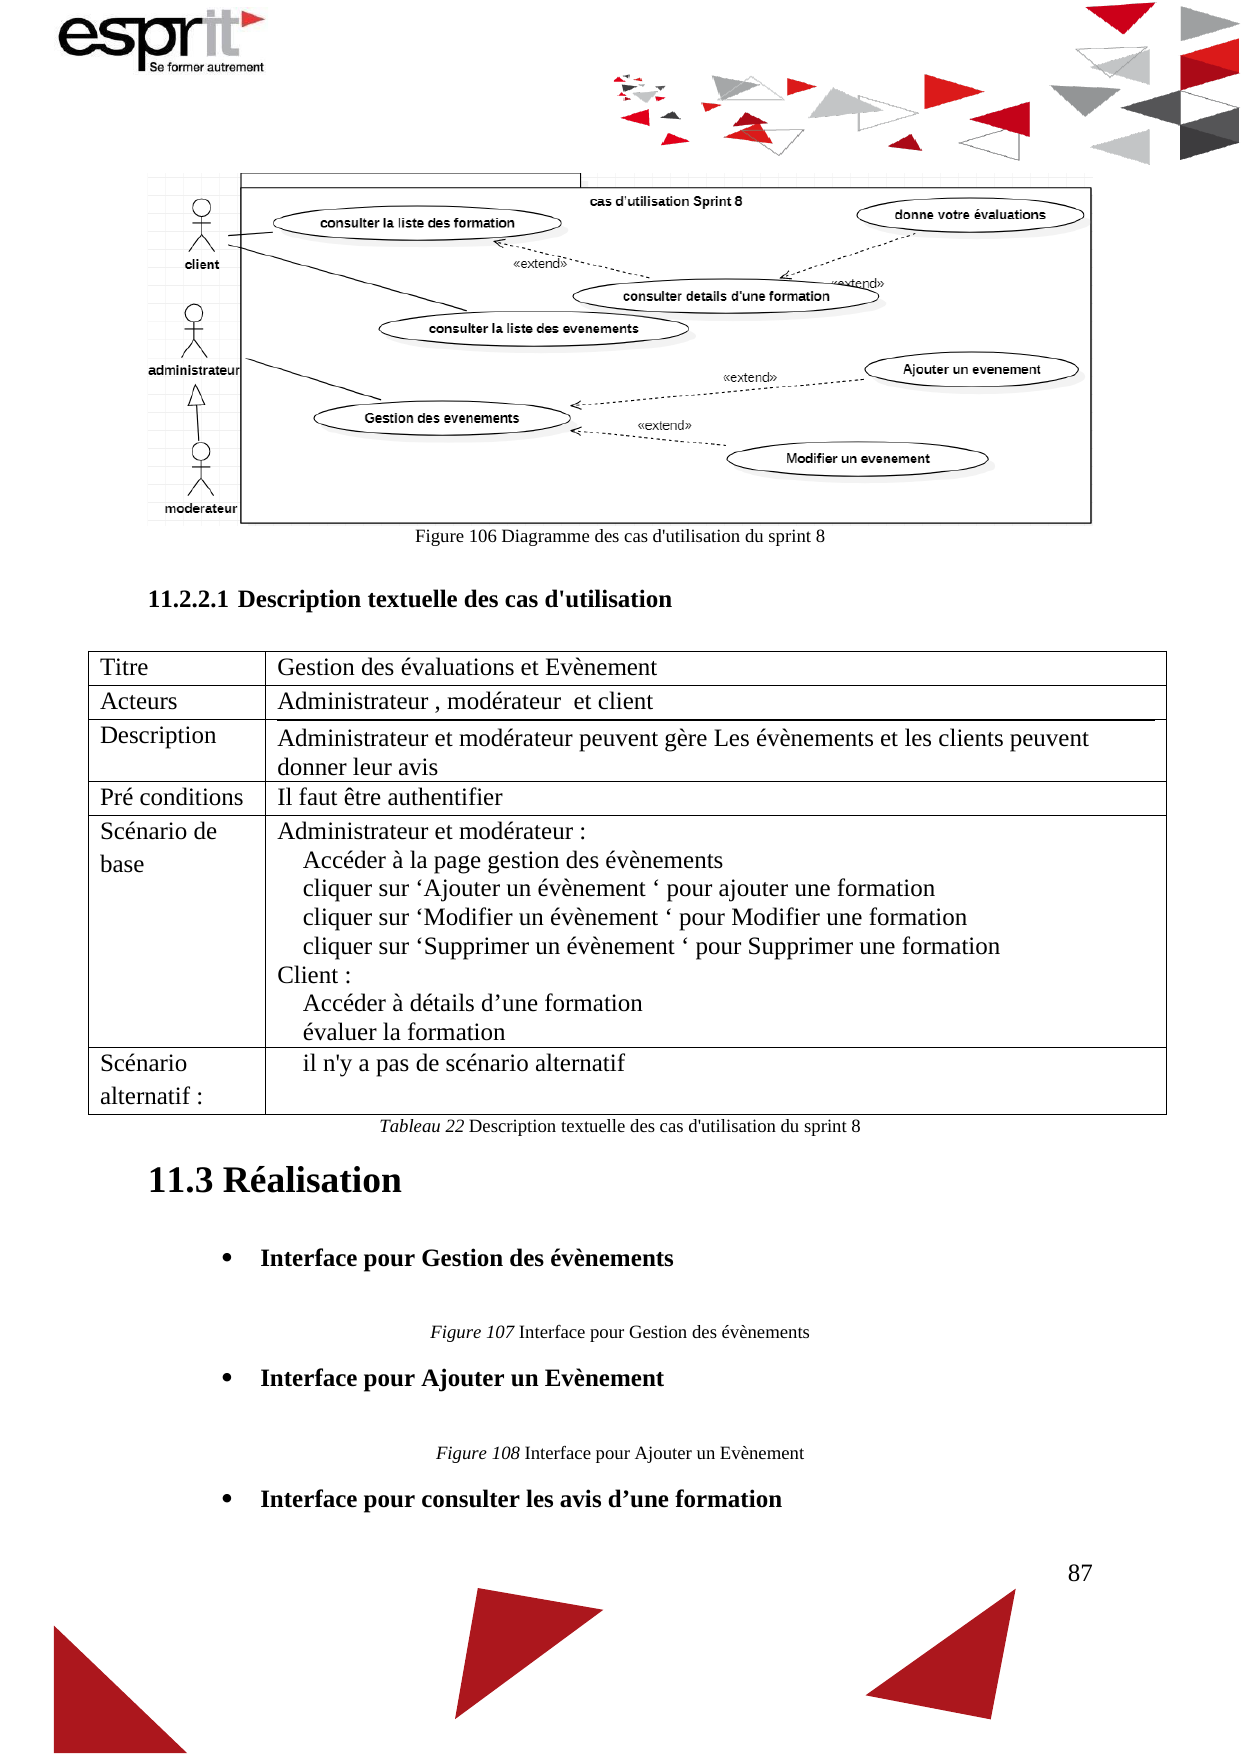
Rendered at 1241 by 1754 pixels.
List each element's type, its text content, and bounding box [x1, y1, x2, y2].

table_cell  il n'y a pas de scénario alternatif [266, 1048, 1166, 1114]
picture [147, 173, 1093, 526]
table_cell Scénario alternatif : [89, 1048, 265, 1114]
list Interface pour consulter les avis d’une formation [223, 1484, 1093, 1513]
table_header Gestion des évaluations et Evènement [266, 652, 1166, 685]
table_cell Administrateur et modérateur peuvent gère Les évènements et les clients peuvent donner leur avis [266, 720, 1166, 781]
table_cell Il faut être authentifier [266, 782, 1166, 815]
table_cell Administrateur et modérateur :  Accéder à la page gestion des évènements  cliquer sur ‘Ajouter un évènement ‘ pour ajouter une formation  cliquer sur ‘Modifier un évènement ‘ pour Modifier une formation  cliquer sur ‘Supprimer un évènement ‘ pour Supprimer une formation Client :  Accéder à détails d’une formation  évaluer la formation [266, 816, 1166, 1047]
table_cell Acteurs [89, 686, 265, 719]
table_cell Scénario de base [89, 816, 265, 1047]
list Interface pour Gestion des évènements [223, 1243, 1093, 1271]
subtitle Réalisation [148, 1157, 1093, 1200]
picture [613, 0, 1241, 167]
table_cell Pré conditions [89, 782, 265, 815]
table_cell Administrateur , modérateur et client [266, 686, 1166, 719]
table_header Titre [89, 652, 265, 685]
list Interface pour Ajouter un Evènement [223, 1363, 1093, 1392]
picture [54, 7, 269, 75]
table_cell Description [89, 720, 265, 781]
subtitle Description textuelle des cas d'utilisation [148, 584, 1093, 613]
